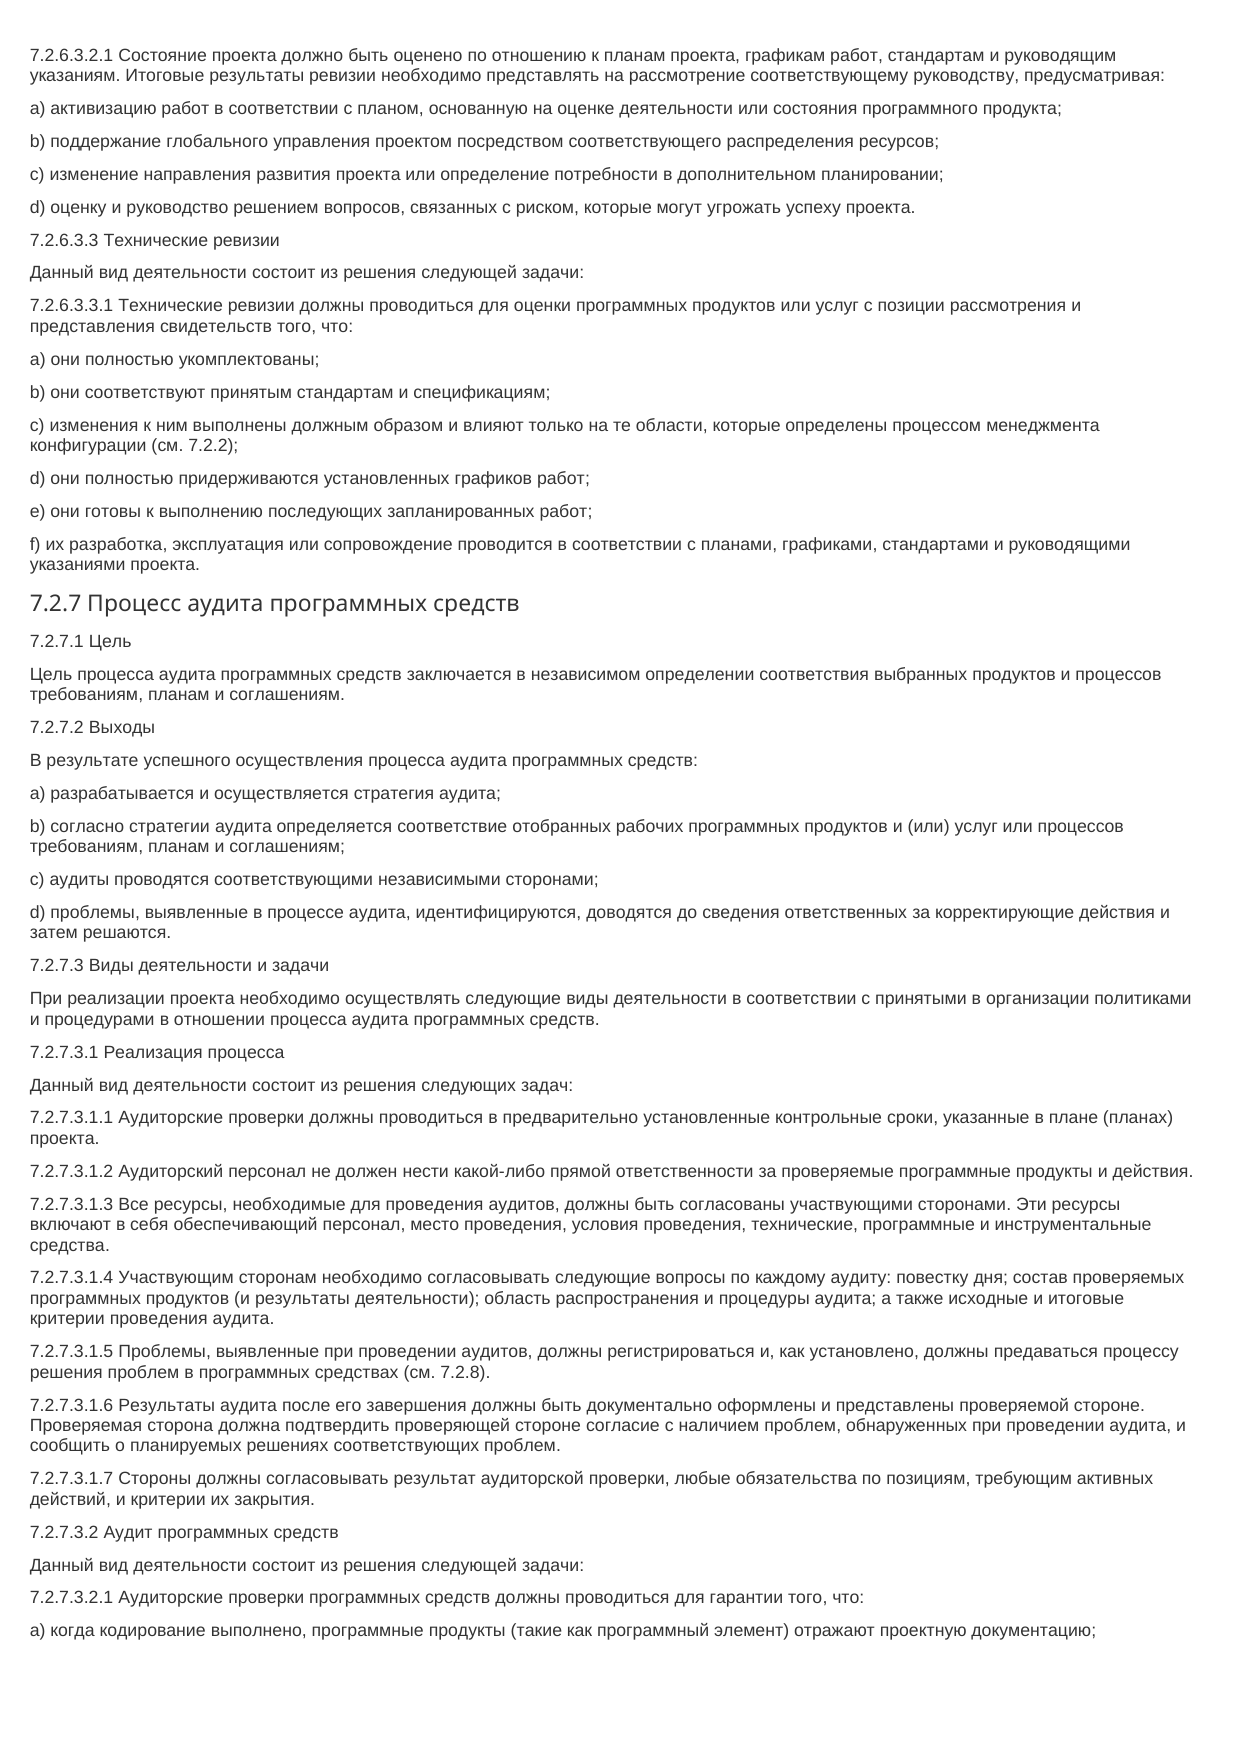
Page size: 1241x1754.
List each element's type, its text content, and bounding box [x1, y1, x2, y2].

text a) когда кодирование выполнено, программные продукты (такие как программный элемент) отражают проектную документацию; [29, 1620, 1196, 1641]
text 7.2.6.3.3 Технические ревизии [29, 229, 1196, 250]
text 7.2.6.3.3.1 Технические ревизии должны проводиться для оценки программных продуктов или услуг с позиции рассмотрения и представления свидетельств того, что: [29, 295, 1196, 336]
text 7.2.7.3.1.2 Аудиторский персонал не должен нести какой-либо прямой ответственности за проверяемые программные продукты и действия. [29, 1161, 1196, 1181]
text 7.2.7.3.1 Реализация процесса [29, 1041, 1196, 1062]
text 7.2.7.3.1.4 Участвующим сторонам необходимо согласовывать следующие вопросы по каждому аудиту: повестку дня; состав проверяемых программных продуктов (и результаты деятельности); область распространения и процедуры аудита; а также исходные и итоговые критерии проведения аудита. [29, 1267, 1196, 1328]
text f) их разработка, эксплуатация или сопровождение проводится в соответствии с планами, графиками, стандартами и руководящими указаниями проекта. [29, 533, 1196, 574]
text d) проблемы, выявленные в процессе аудита, идентифицируются, доводятся до сведения ответственных за корректирующие действия и затем решаются. [29, 902, 1196, 943]
text 7.2.7.3.1.3 Все ресурсы, необходимые для проведения аудитов, должны быть согласованы участвующими сторонами. Эти ресурсы включают в себя обеспечивающий персонал, место проведения, условия проведения, технические, программные и инструментальные средства. [29, 1193, 1196, 1255]
text В результате успешного осуществления процесса аудита программных средств: [29, 750, 1196, 770]
text 7.2.7.3.2 Аудит программных средств [29, 1521, 1196, 1542]
text Данный вид деятельности состоит из решения следующих задач: [29, 1074, 1196, 1095]
text 7.2.7.3 Виды деятельности и задачи [29, 955, 1196, 976]
text c) изменения к ним выполнены должным образом и влияют только на те области, которые определены процессом менеджмента конфигурации (см. 7.2.2); [29, 414, 1196, 455]
text Цель процесса аудита программных средств заключается в независимом определении соответствия выбранных продуктов и процессов требованиям, планам и соглашениям. [29, 663, 1196, 704]
text b) поддержание глобального управления проектом посредством соответствующего распределения ресурсов; [29, 131, 1196, 151]
text d) оценку и руководство решением вопросов, связанных с риском, которые могут угрожать успеху проекта. [29, 196, 1196, 217]
text При реализации проекта необходимо осуществлять следующие виды деятельности в соответствии с принятыми в организации политиками и процедурами в отношении процесса аудита программных средств. [29, 988, 1196, 1029]
text 7.2.7.3.1.6 Результаты аудита после его завершения должны быть документально оформлены и представлены проверяемой стороне. Проверяемая сторона должна подтвердить проверяющей стороне согласие с наличием проблем, обнаруженных при проведении аудита, и сообщить о планируемых решениях соответствующих проблем. [29, 1394, 1196, 1456]
text a) активизацию работ в соответствии с планом, основанную на оценке деятельности или состояния программного продукта; [29, 98, 1196, 118]
text c) изменение направления развития проекта или определение потребности в дополнительном планировании; [29, 163, 1196, 184]
text 7.2.6.3.2.1 Состояние проекта должно быть оценено по отношению к планам проекта, графикам работ, стандартам и руководящим указаниям. Итоговые результаты ревизии необходимо представлять на рассмотрение соответствующему руководству, предусматривая: [29, 44, 1196, 85]
text а) они полностью укомплектованы; [29, 348, 1196, 369]
text c) аудиты проводятся соответствующими независимыми сторонами; [29, 869, 1196, 889]
text Данный вид деятельности состоит из решения следующей задачи: [29, 262, 1196, 283]
text b) согласно стратегии аудита определяется соответствие отобранных рабочих программных продуктов и (или) услуг или процессов требованиям, планам и соглашениям; [29, 816, 1196, 856]
text 7.2.7 Процесс аудита программных средств [29, 587, 1196, 618]
text 7.2.7.2 Выходы [29, 717, 1196, 737]
text 7.2.7.3.2.1 Аудиторские проверки программных средств должны проводиться для гарантии того, что: [29, 1587, 1196, 1608]
text Данный вид деятельности состоит из решения следующей задачи: [29, 1554, 1196, 1575]
text 7.2.7.3.1.1 Аудиторские проверки должны проводиться в предварительно установленные контрольные сроки, указанные в плане (планах) проекта. [29, 1107, 1196, 1148]
text d) они полностью придерживаются установленных графиков работ; [29, 468, 1196, 488]
text b) они соответствуют принятым стандартам и спецификациям; [29, 381, 1196, 402]
text 7.2.7.1 Цель [29, 631, 1196, 651]
text e) они готовы к выполнению последующих запланированных работ; [29, 501, 1196, 521]
text 7.2.7.3.1.7 Стороны должны согласовывать результат аудиторской проверки, любые обязательства по позициям, требующим активных действий, и критерии их закрытия. [29, 1468, 1196, 1509]
text 7.2.7.3.1.5 Проблемы, выявленные при проведении аудитов, должны регистрироваться и, как установлено, должны предаваться процессу решения проблем в программных средствах (см. 7.2.8). [29, 1341, 1196, 1382]
text a) разрабатывается и осуществляется стратегия аудита; [29, 783, 1196, 803]
